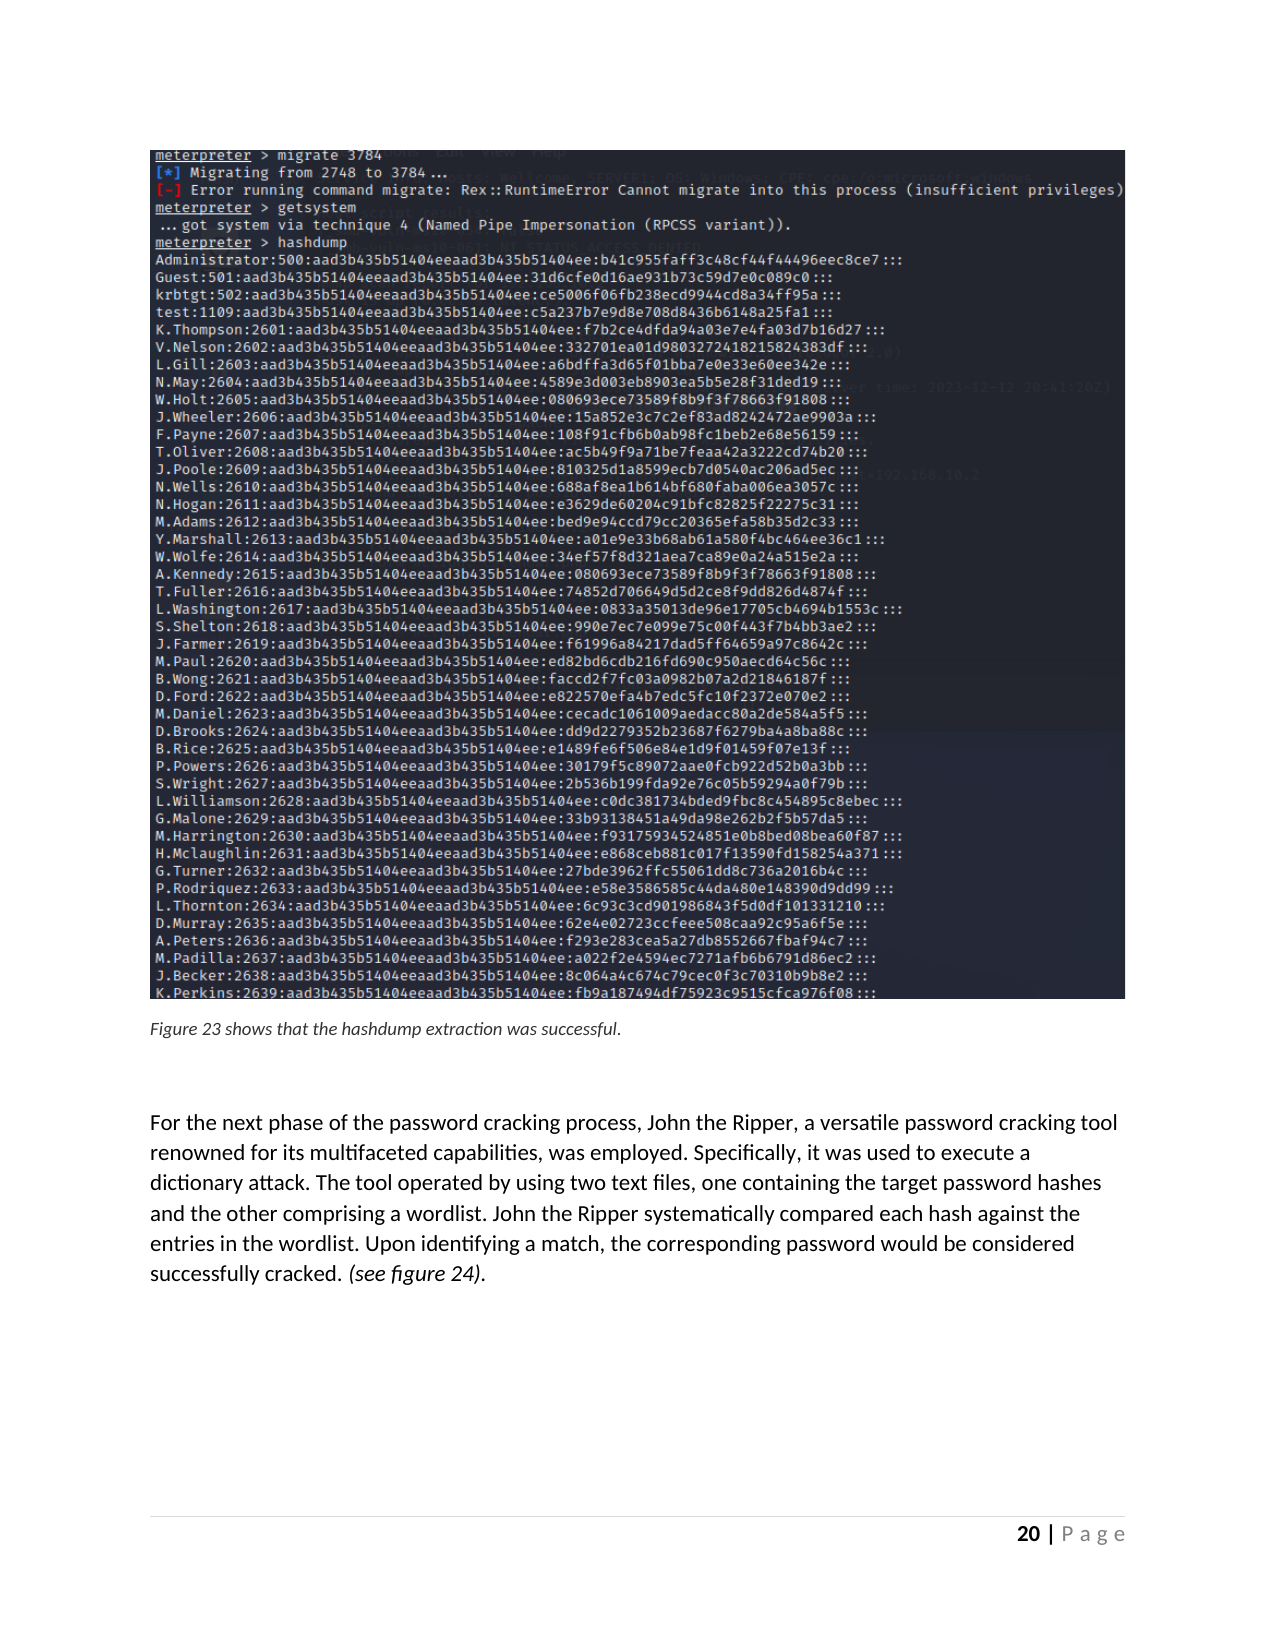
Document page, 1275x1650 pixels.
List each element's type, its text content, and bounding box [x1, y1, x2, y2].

text For the next phase of the password cracking process, John the Ripper, a versatile password cracking tool renowned for its multifaceted capabilities, was employed. Specifically, it was used to execute a dictionary attack. The tool operated by using two text files, one containing the target password hashes and the other comprising a wordlist. John the Ripper systematically compared each hash against the entries in the wordlist. Upon identifying a match, the corresponding password would be considered successfully cracked. (see figure 24). [150, 1108, 1125, 1287]
text Figure 23 shows that the hashdump extraction was successful. [150, 1017, 1125, 1040]
picture [150, 150, 1125, 999]
